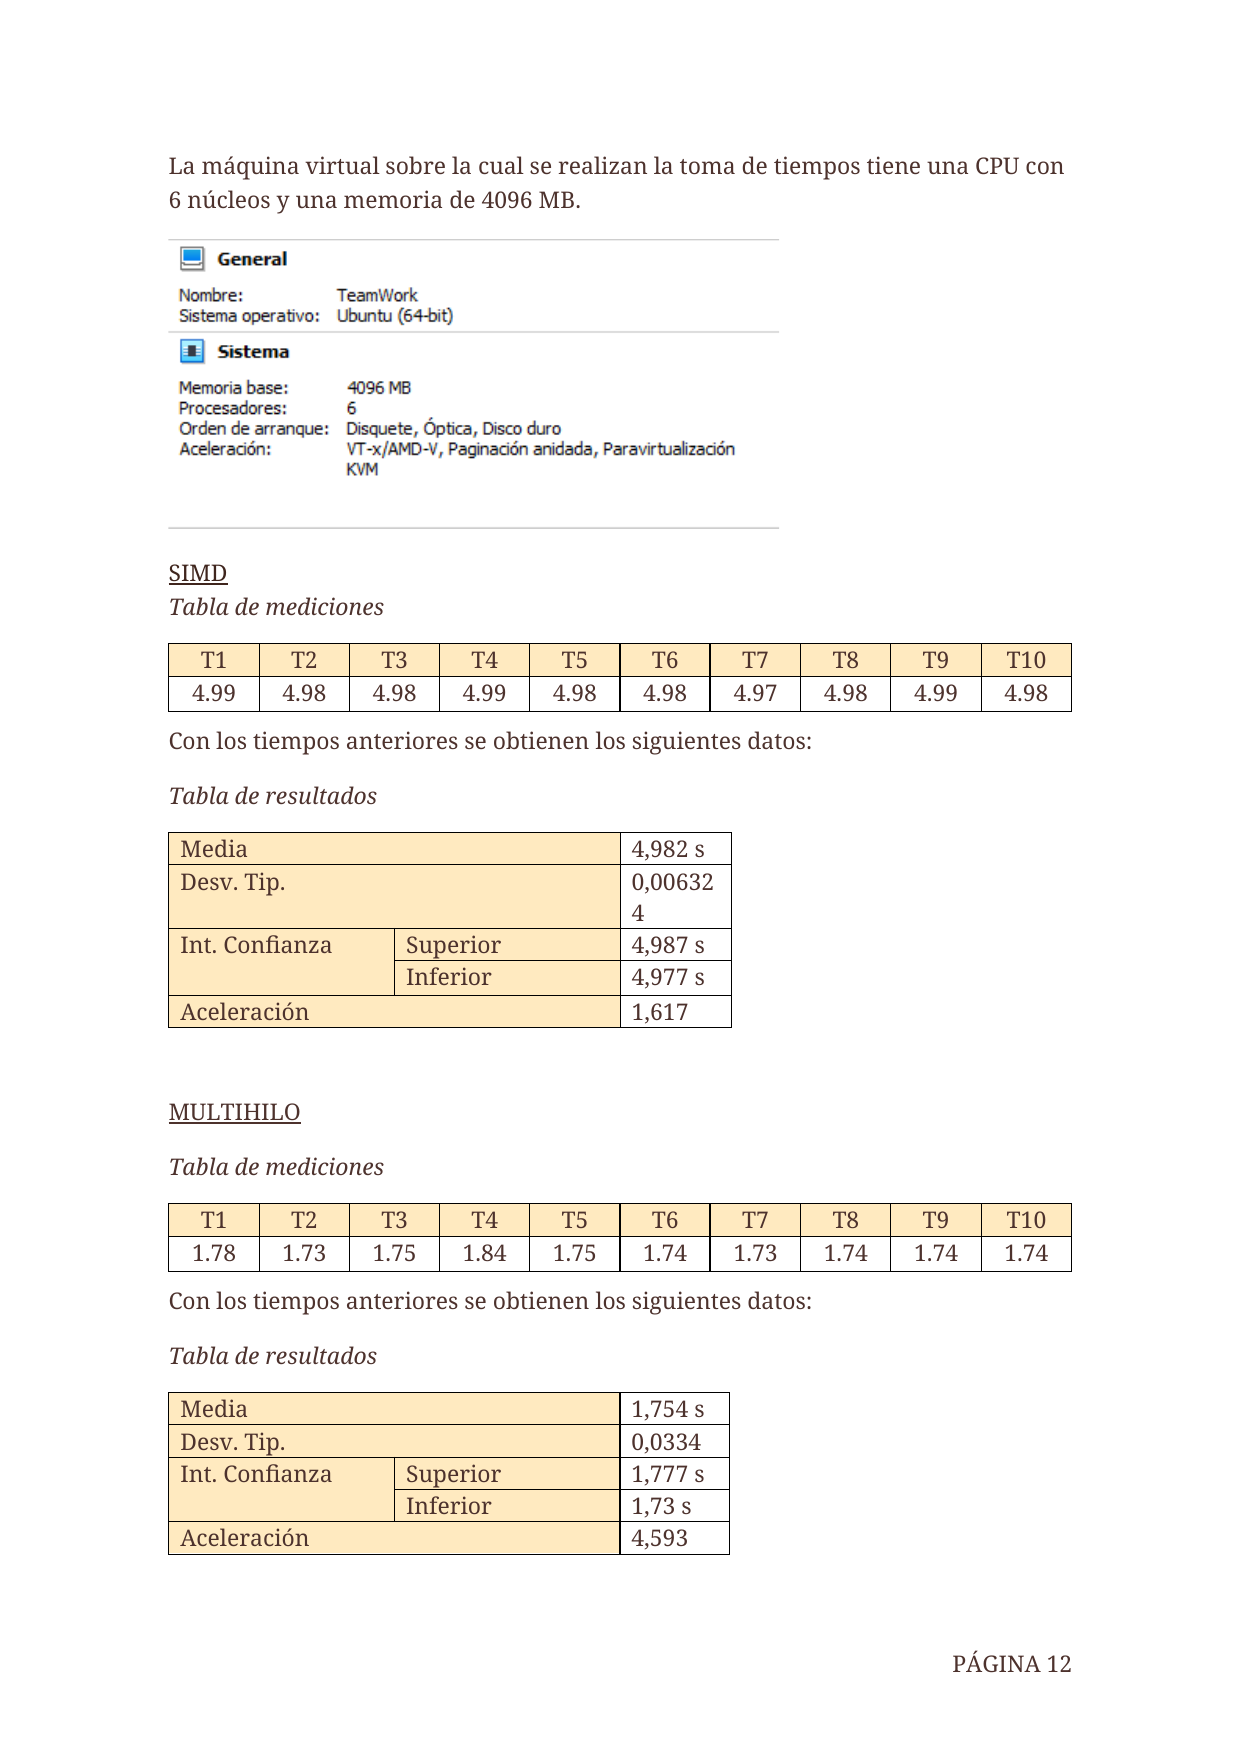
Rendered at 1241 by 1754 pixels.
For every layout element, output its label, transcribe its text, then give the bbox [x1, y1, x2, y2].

table_header 4,982 s [621, 833, 731, 864]
text La máquina virtual sobre la cual se realizan la toma de tiempos tiene una CPU con 6 núcleos y una memoria de 4096 MB. [168, 150, 1072, 216]
table_cell 4,987 s [621, 929, 731, 960]
text Tabla de mediciones [168, 1151, 1072, 1182]
table_cell Aceleración [169, 996, 620, 1027]
table_cell 4.98 [260, 677, 349, 711]
text Tabla de mediciones [168, 591, 1072, 622]
table_header 1,754 s [621, 1393, 729, 1424]
table_cell Inferior [395, 1490, 619, 1521]
table_cell Superior [395, 1458, 619, 1489]
table_cell 4,977 s [621, 961, 731, 995]
table_header T9 [891, 644, 981, 676]
table_header T3 [350, 644, 439, 676]
table_header T10 [982, 644, 1071, 676]
subtitle SIMD [168, 557, 1072, 588]
table_header T10 [982, 1204, 1071, 1236]
table_header T8 [801, 1204, 890, 1236]
table_header T7 [711, 644, 800, 676]
table_cell 1,617 [621, 996, 731, 1027]
table_header T2 [260, 644, 349, 676]
table_header T6 [621, 644, 709, 676]
table_cell 0,006324 [621, 865, 731, 928]
table_cell 4.98 [801, 677, 890, 711]
table_cell Aceleración [169, 1522, 619, 1553]
table_cell 4.98 [350, 677, 439, 711]
table_cell 1.84 [440, 1237, 529, 1271]
table_cell 1.73 [711, 1237, 800, 1271]
table_header T4 [440, 644, 529, 676]
table_cell 0,0334 [621, 1425, 729, 1457]
text Con los tiempos anteriores se obtienen los siguientes datos: [168, 1285, 1072, 1316]
picture [168, 239, 780, 529]
table_cell Inferior [395, 961, 620, 995]
table_cell 4,593 [621, 1522, 729, 1553]
table_cell 4.98 [982, 677, 1071, 711]
table_cell 1,73 s [621, 1490, 729, 1521]
table_cell 4.97 [711, 677, 800, 711]
table_header T7 [711, 1204, 800, 1236]
table_header T5 [530, 1204, 619, 1236]
table_header Media [169, 833, 620, 864]
table_cell Int. Confianza [169, 1458, 394, 1521]
table_cell 1,777 s [621, 1458, 729, 1489]
table_header T5 [530, 644, 619, 676]
text Tabla de resultados [168, 1340, 1072, 1371]
table_cell Int. Confianza [169, 929, 394, 995]
text Tabla de resultados [168, 780, 1072, 811]
text MULTIHILO [168, 1096, 1072, 1127]
table_header T3 [350, 1204, 439, 1236]
table_cell 4.98 [621, 677, 709, 711]
table_cell Superior [395, 929, 620, 960]
table_header T1 [169, 1204, 259, 1236]
table_header T6 [621, 1204, 709, 1236]
table_cell Desv. Tip. [169, 1425, 619, 1457]
table_cell 1.75 [350, 1237, 439, 1271]
table_header Media [169, 1393, 619, 1424]
table_header T1 [169, 644, 259, 676]
text Con los tiempos anteriores se obtienen los siguientes datos: [168, 725, 1072, 756]
table_cell 4.99 [440, 677, 529, 711]
table_cell 1.74 [801, 1237, 890, 1271]
table_header T4 [440, 1204, 529, 1236]
table_header T9 [891, 1204, 981, 1236]
table_cell 4.98 [530, 677, 619, 711]
table_header T2 [260, 1204, 349, 1236]
table_cell Desv. Tip. [169, 865, 620, 928]
table_cell 1.74 [621, 1237, 709, 1271]
table_cell 4.99 [891, 677, 981, 711]
table_header T8 [801, 644, 890, 676]
table_cell 4.99 [169, 677, 259, 711]
table_cell 1.74 [982, 1237, 1071, 1271]
table_cell 1.74 [891, 1237, 981, 1271]
table_cell 1.73 [260, 1237, 349, 1271]
table_cell 1.78 [169, 1237, 259, 1271]
table_cell 1.75 [530, 1237, 619, 1271]
